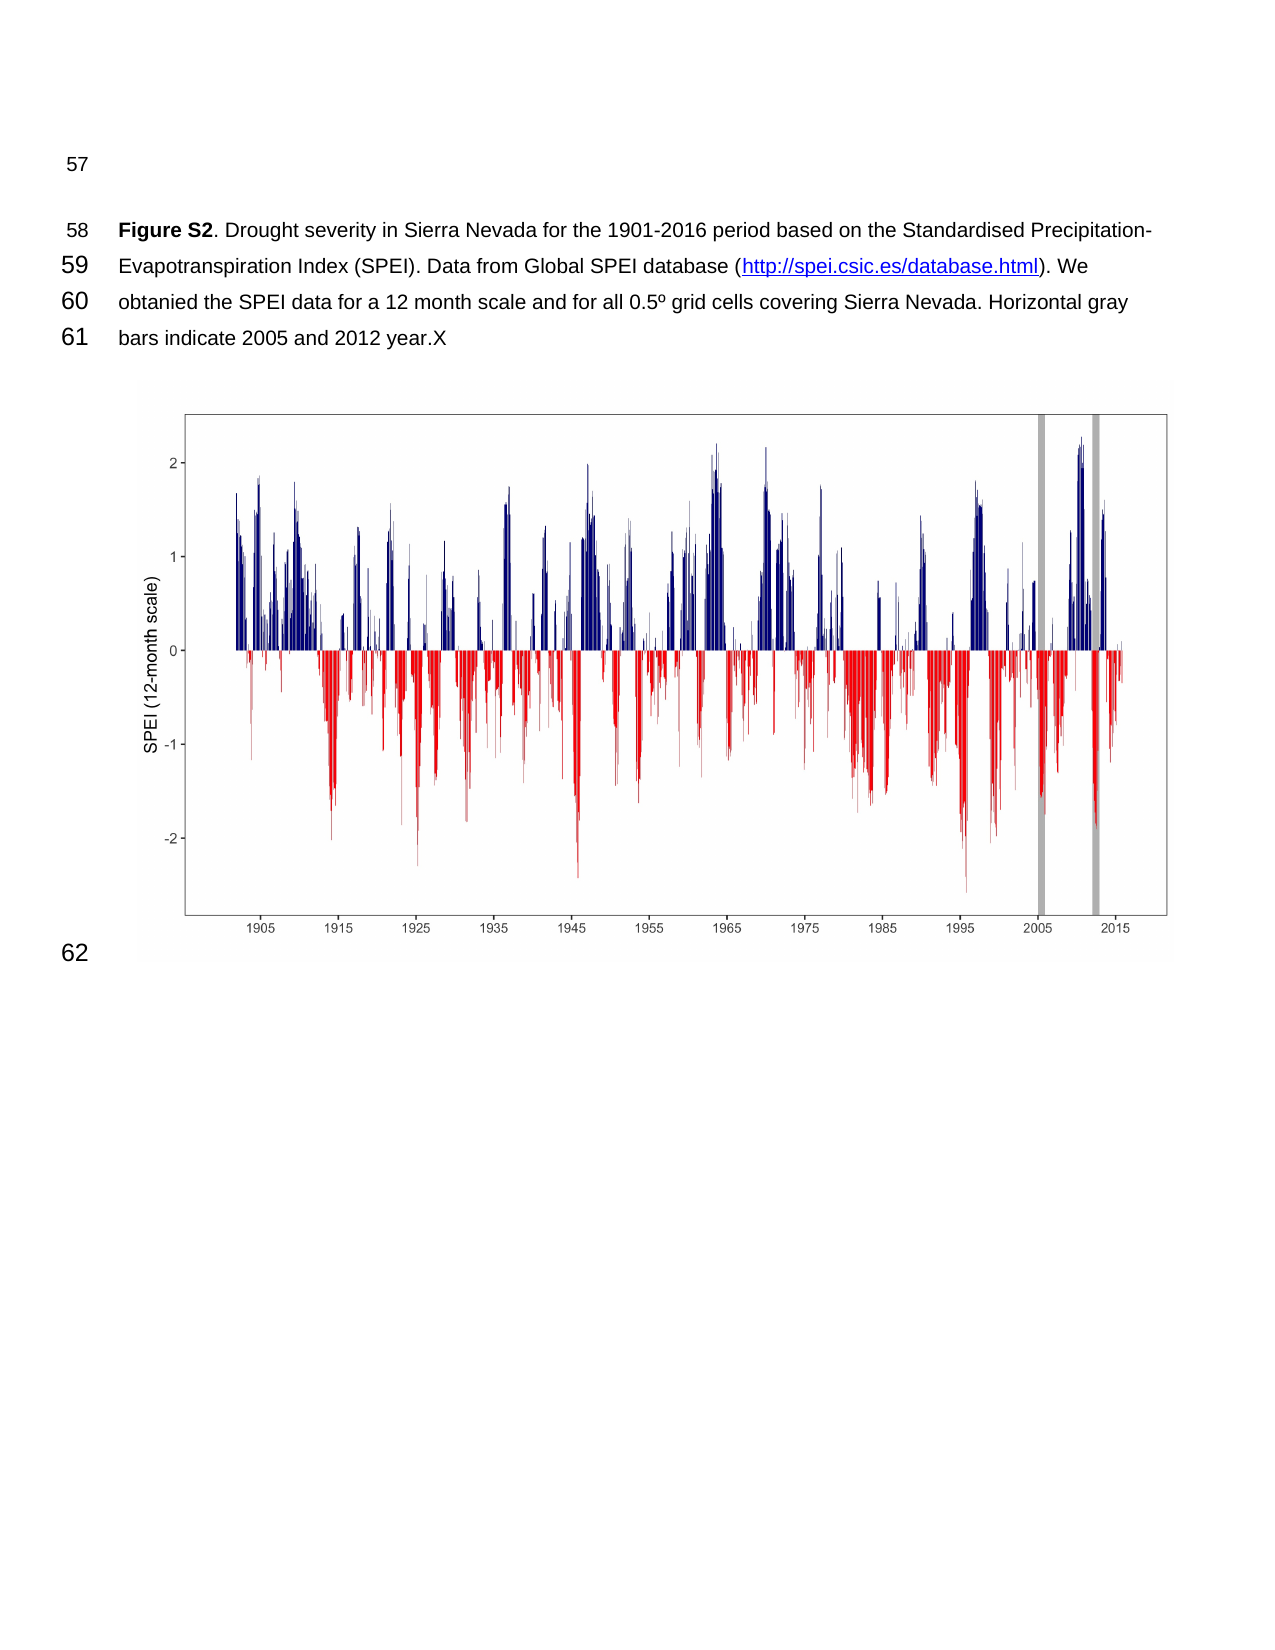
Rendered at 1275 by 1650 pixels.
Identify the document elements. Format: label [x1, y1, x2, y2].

picture [137, 380, 1175, 962]
